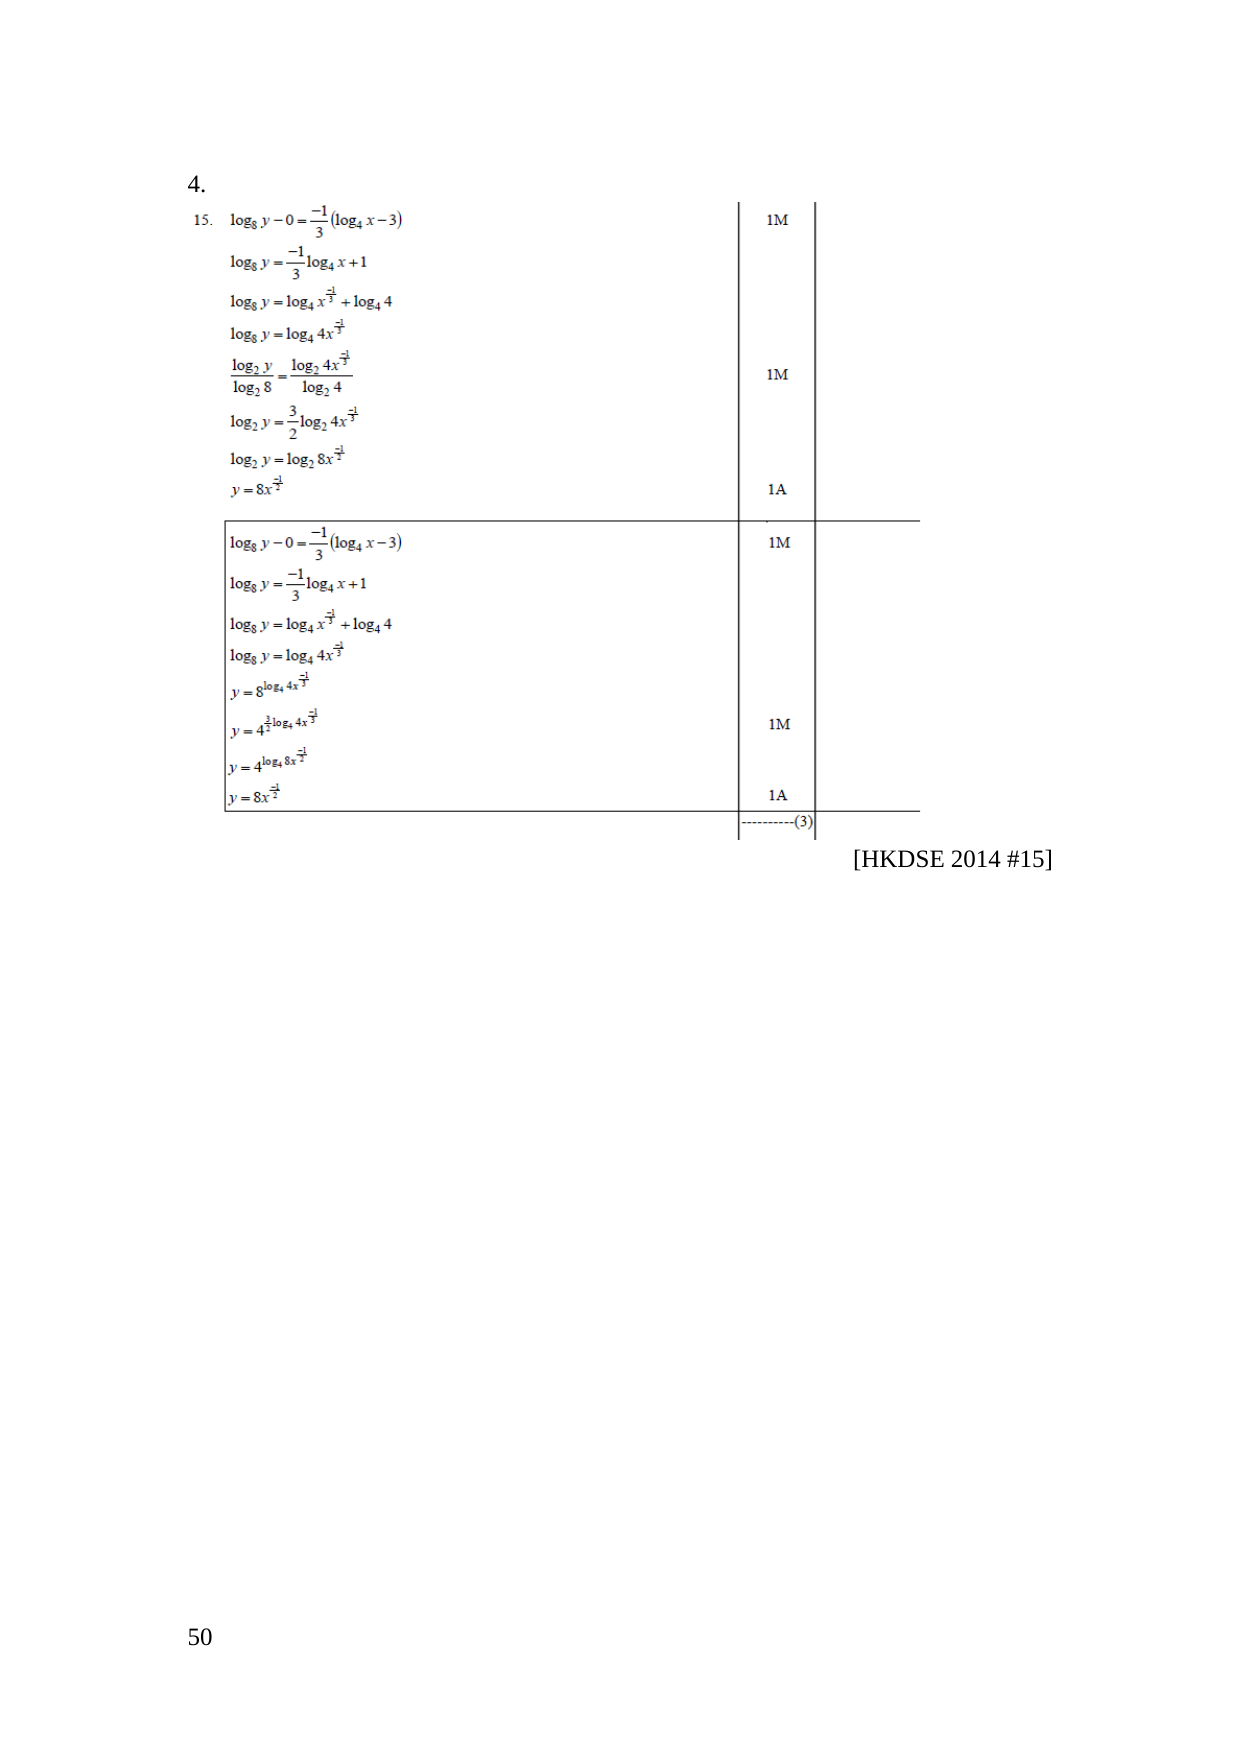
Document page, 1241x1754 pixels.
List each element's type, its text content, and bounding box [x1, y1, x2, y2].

text 4. [187, 164, 1053, 202]
text [HKDSE 2014 #15] [187, 839, 1053, 877]
